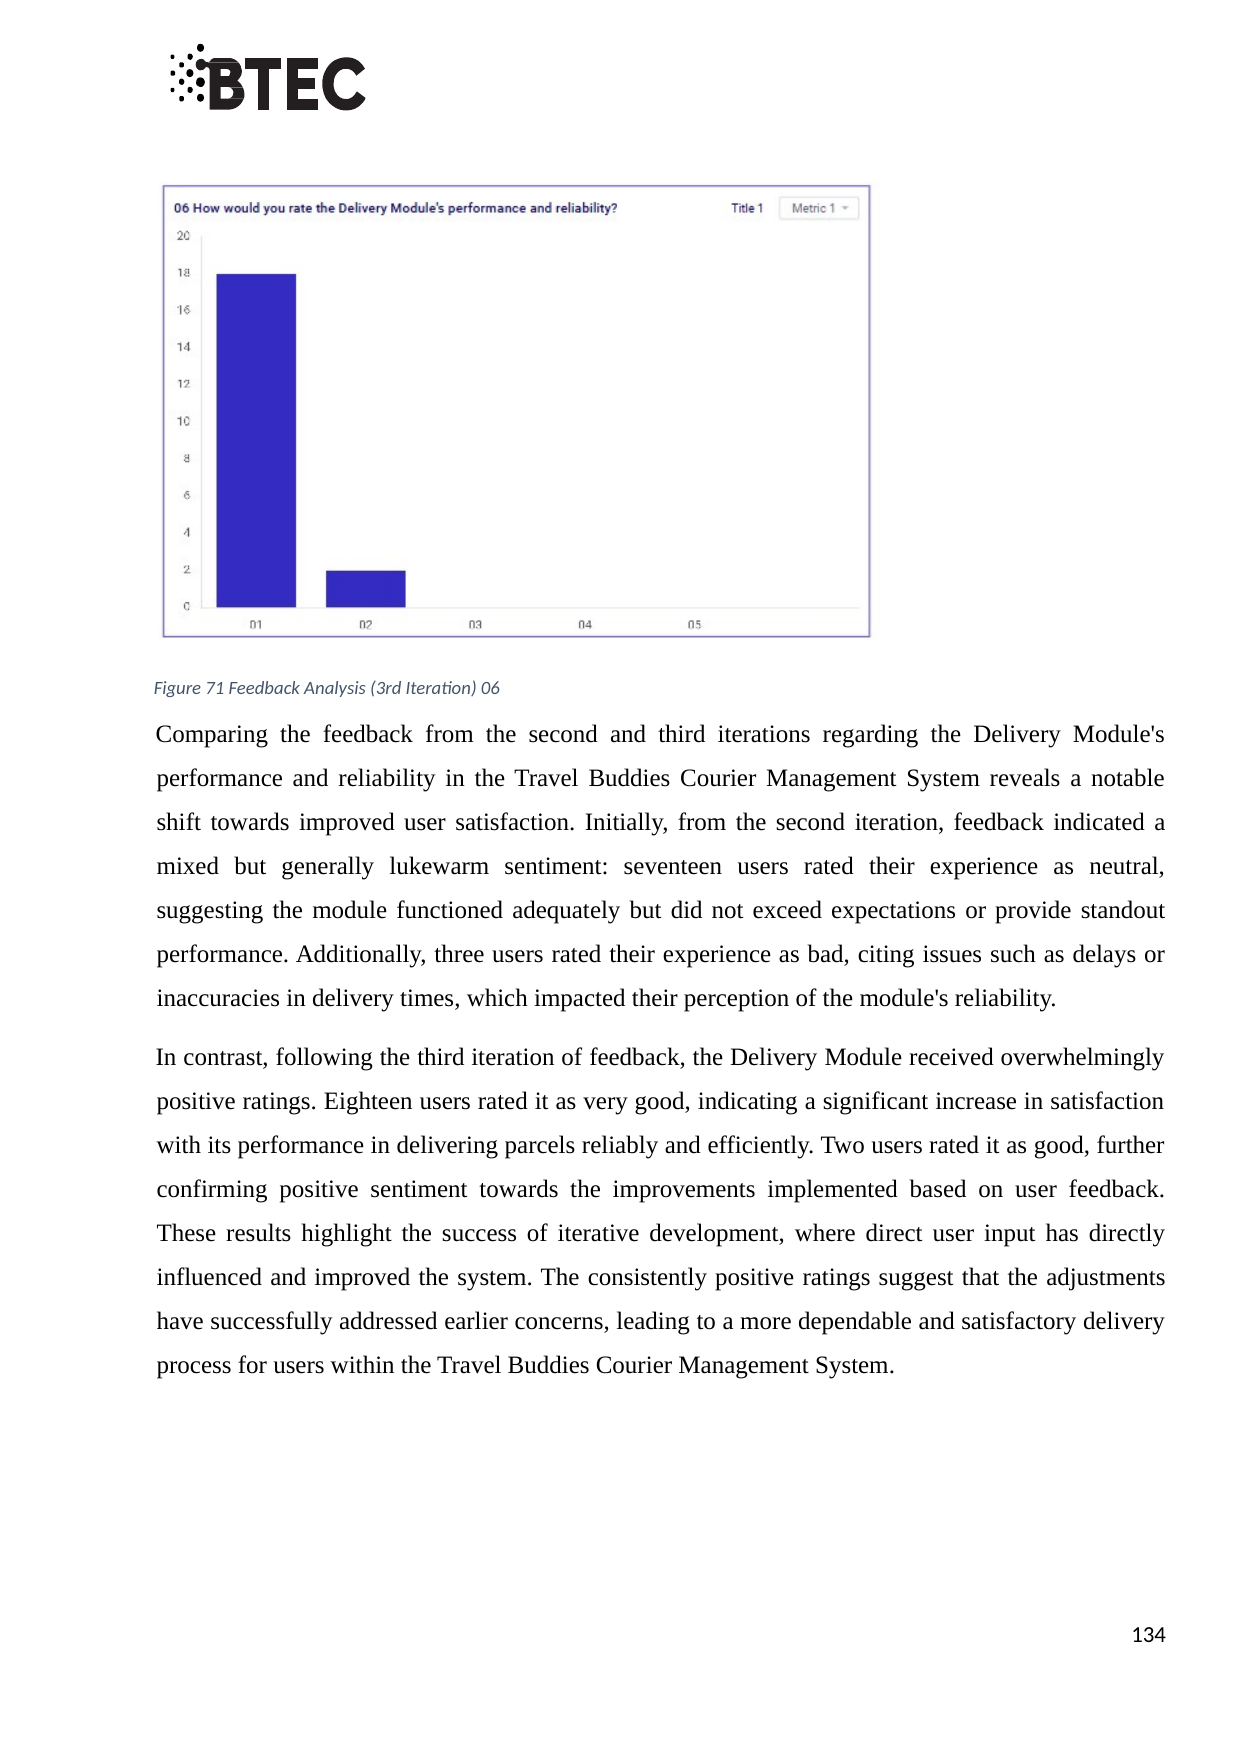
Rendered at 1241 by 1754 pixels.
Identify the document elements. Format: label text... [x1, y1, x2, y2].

picture [158, 181, 883, 648]
text In contrast, following the third iteration of feedback, the Delivery Module received overwhelmingly positive ratings. Eighteen users rated it as very good, indicating a significant increase in satisfaction with its performance in delivering parcels reliably and efficiently. Two users rated it as good, further confirming positive sentiment towards the improvements implemented based on user feedback. These results highlight the success of iterative development, where direct user input has directly influenced and improved the system. The consistently positive ratings suggest that the adjustments have successfully addressed earlier concerns, leading to a more dependable and satisfactory delivery process for users within the Travel Buddies Courier Management System. [155, 1042, 1166, 1379]
text Figure 71 Feedback Analysis (3rd Iteration) 06 [153, 676, 1166, 699]
picture [255, 80, 318, 110]
text Comparing the feedback from the second and third iterations regarding the Delivery Module's performance and reliability in the Travel Buddies Courier Management System reveals a notable shift towards improved user satisfaction. Initially, from the second iteration, feedback indicated a mixed but generally lukewarm sentiment: seventeen users rated their experience as neutral, suggesting the module functioned adequately but did not exceed expectations or provide standout performance. Additionally, three users rated their experience as bad, citing issues such as delays or inaccuracies in delivery times, which impacted their perception of the module's reliability. [155, 719, 1166, 1012]
